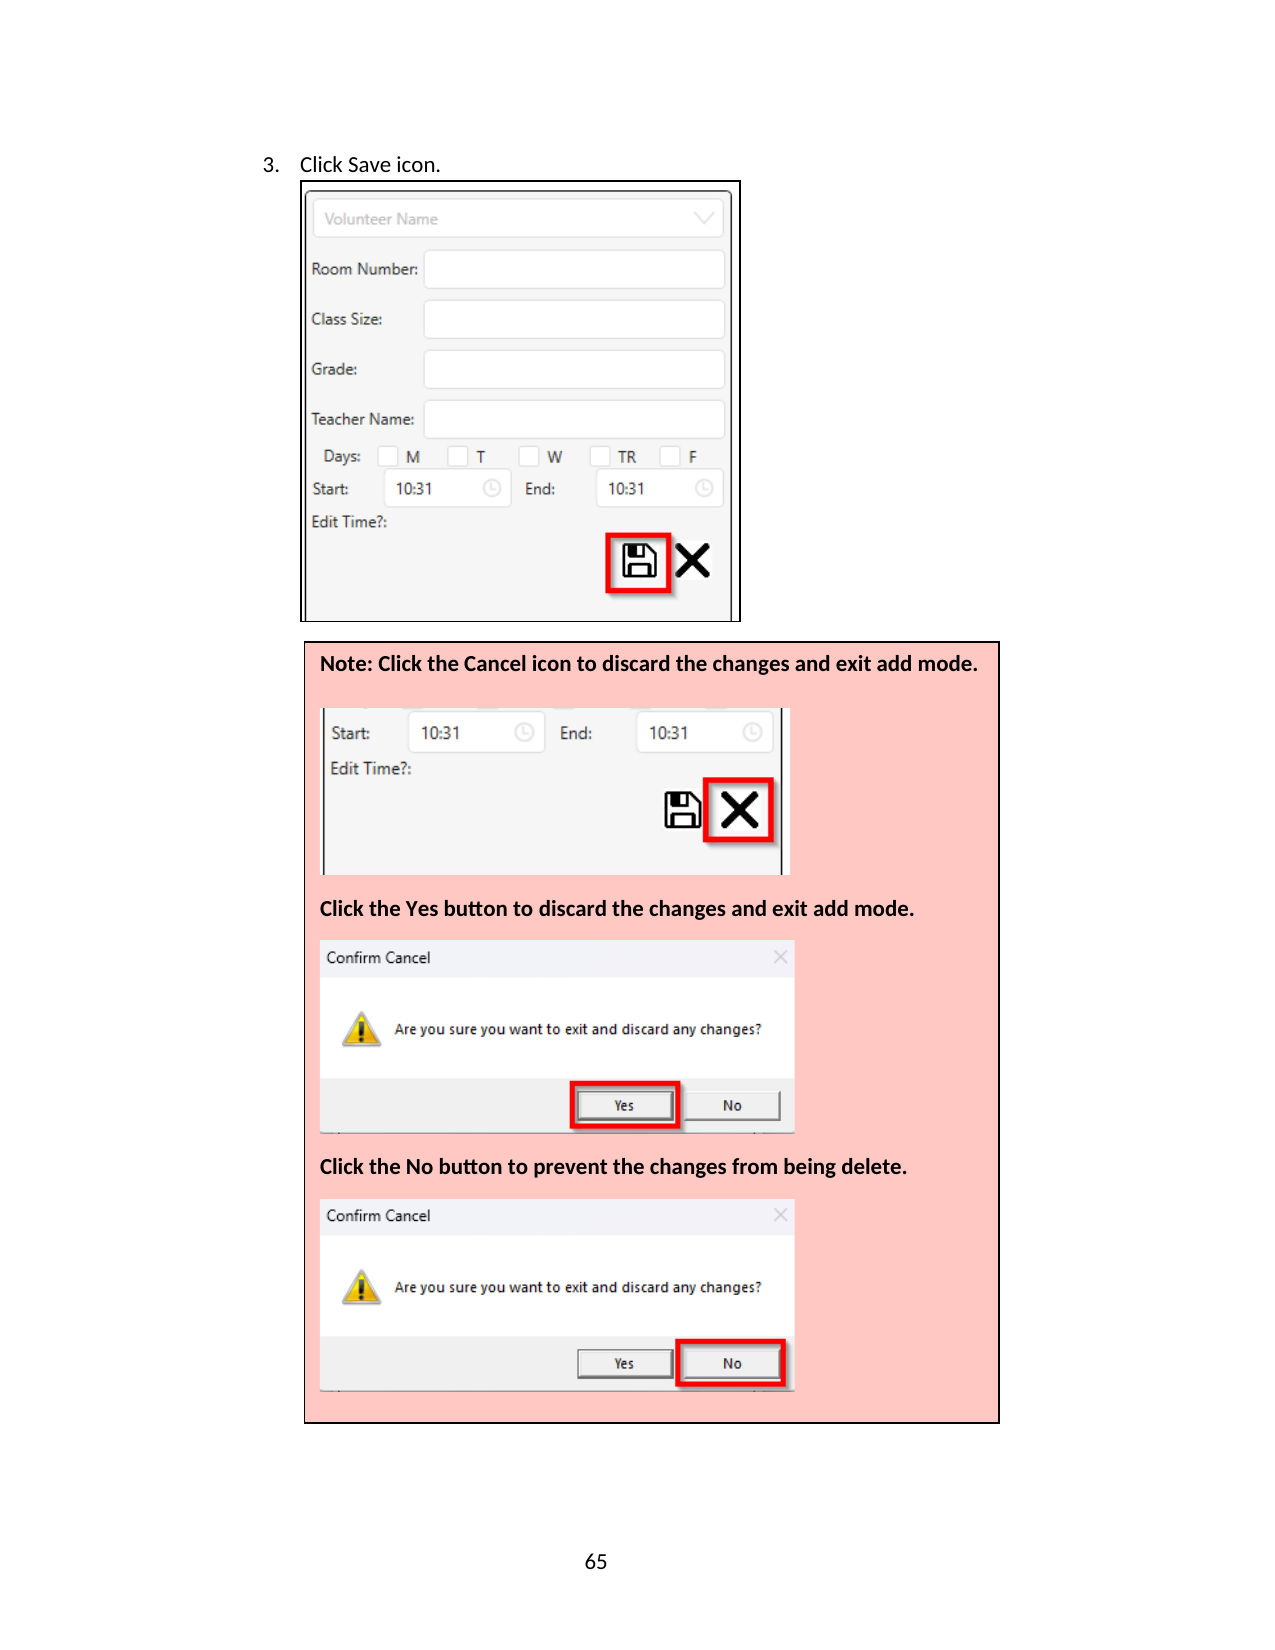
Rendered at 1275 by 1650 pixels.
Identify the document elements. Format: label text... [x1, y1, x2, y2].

list Click Save icon. [262, 150, 1125, 178]
picture [319, 708, 790, 875]
picture [319, 1199, 795, 1392]
picture [319, 940, 795, 1134]
picture [302, 182, 739, 621]
